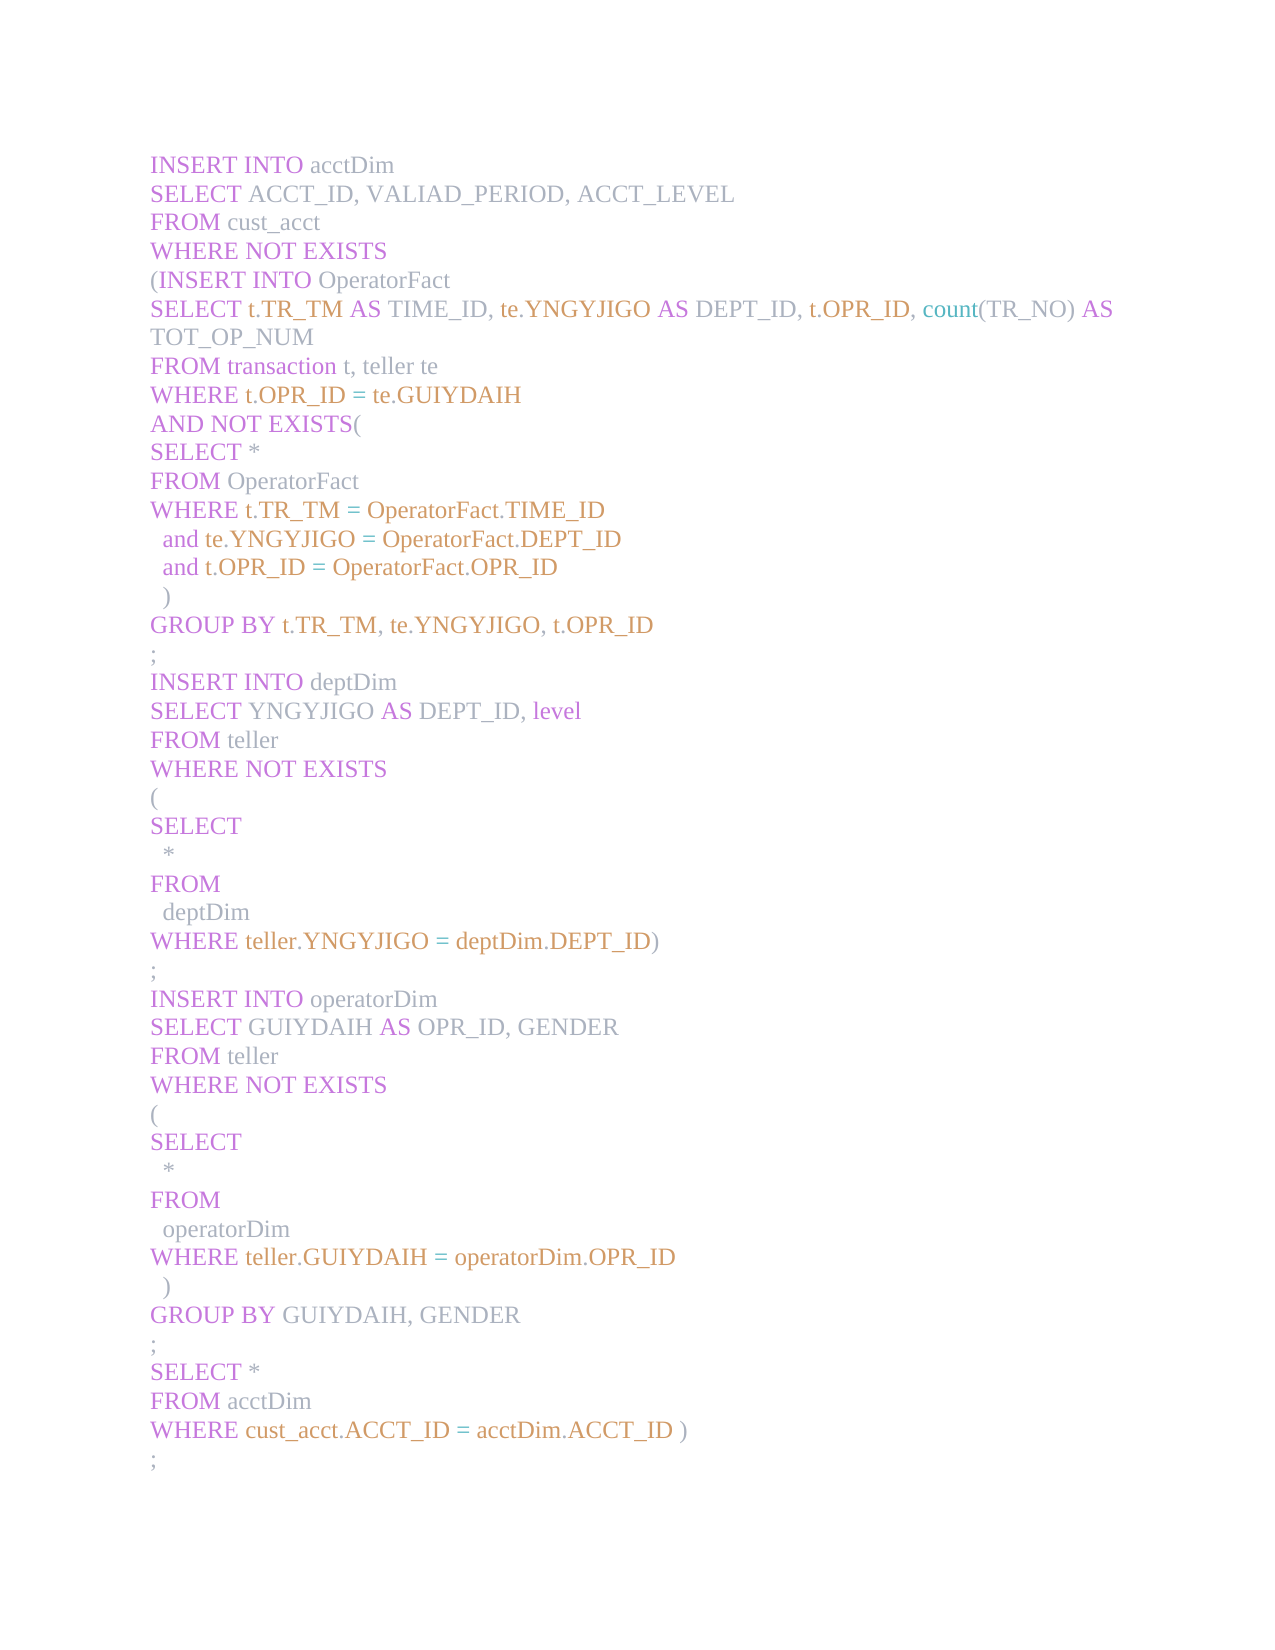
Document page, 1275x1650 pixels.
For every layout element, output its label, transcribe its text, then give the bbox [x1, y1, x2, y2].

text FROM [150, 1185, 1125, 1214]
text WHERE NOT EXISTS [150, 1070, 1125, 1099]
text INSERT INTO deptDim [150, 667, 1125, 696]
text GROUP BY GUIYDAIH, GENDER [150, 1300, 1125, 1329]
text FROM OperatorFact [150, 466, 1125, 495]
text GROUP BY t.TR_TM, te.YNGYJIGO, t.OPR_ID [150, 610, 1125, 639]
text and te.YNGYJIGO = OperatorFact.DEPT_ID [150, 524, 1125, 552]
text (INSERT INTO OperatorFact [150, 265, 1125, 294]
text ) [150, 1271, 1125, 1300]
text SELECT YNGYJIGO AS DEPT_ID, level [150, 696, 1125, 725]
text WHERE NOT EXISTS [150, 754, 1125, 782]
text SELECT [150, 811, 1125, 840]
text INSERT INTO acctDim [150, 150, 1125, 179]
text WHERE NOT EXISTS [150, 236, 1125, 265]
text ; [150, 1329, 1125, 1357]
text INSERT INTO operatorDim [150, 984, 1125, 1012]
text SELECT * [150, 1357, 1125, 1386]
text SELECT [150, 1127, 1125, 1156]
text ) [150, 581, 1125, 610]
text AND NOT EXISTS( [150, 409, 1125, 437]
text deptDim [150, 897, 1125, 926]
text SELECT * [150, 437, 1125, 466]
text FROM teller [150, 725, 1125, 754]
text ( [150, 782, 1125, 811]
text ( [150, 1099, 1125, 1127]
text SELECT ACCT_ID, VALIAD_PERIOD, ACCT_LEVEL [150, 179, 1125, 207]
text FROM transaction t, teller te [150, 351, 1125, 380]
text WHERE cust_acct.ACCT_ID = acctDim.ACCT_ID ) [150, 1415, 1125, 1444]
text FROM cust_acct [150, 207, 1125, 236]
text ; [150, 639, 1125, 667]
text WHERE teller.YNGYJIGO = deptDim.DEPT_ID) [150, 926, 1125, 955]
text WHERE t.OPR_ID = te.GUIYDAIH [150, 380, 1125, 409]
text SELECT t.TR_TM AS TIME_ID, te.YNGYJIGO AS DEPT_ID, t.OPR_ID, count(TR_NO) AS TOT_OP_NUM [150, 294, 1125, 351]
text SELECT GUIYDAIH AS OPR_ID, GENDER [150, 1012, 1125, 1041]
text FROM teller [150, 1041, 1125, 1070]
text * [150, 1156, 1125, 1185]
text ; [150, 955, 1125, 984]
text operatorDim [150, 1214, 1125, 1242]
text FROM acctDim [150, 1386, 1125, 1415]
text WHERE t.TR_TM = OperatorFact.TIME_ID [150, 495, 1125, 524]
text WHERE teller.GUIYDAIH = operatorDim.OPR_ID [150, 1242, 1125, 1271]
text and t.OPR_ID = OperatorFact.OPR_ID [150, 552, 1125, 581]
text ; [150, 1444, 1125, 1472]
text * [150, 840, 1125, 869]
text FROM [150, 869, 1125, 897]
